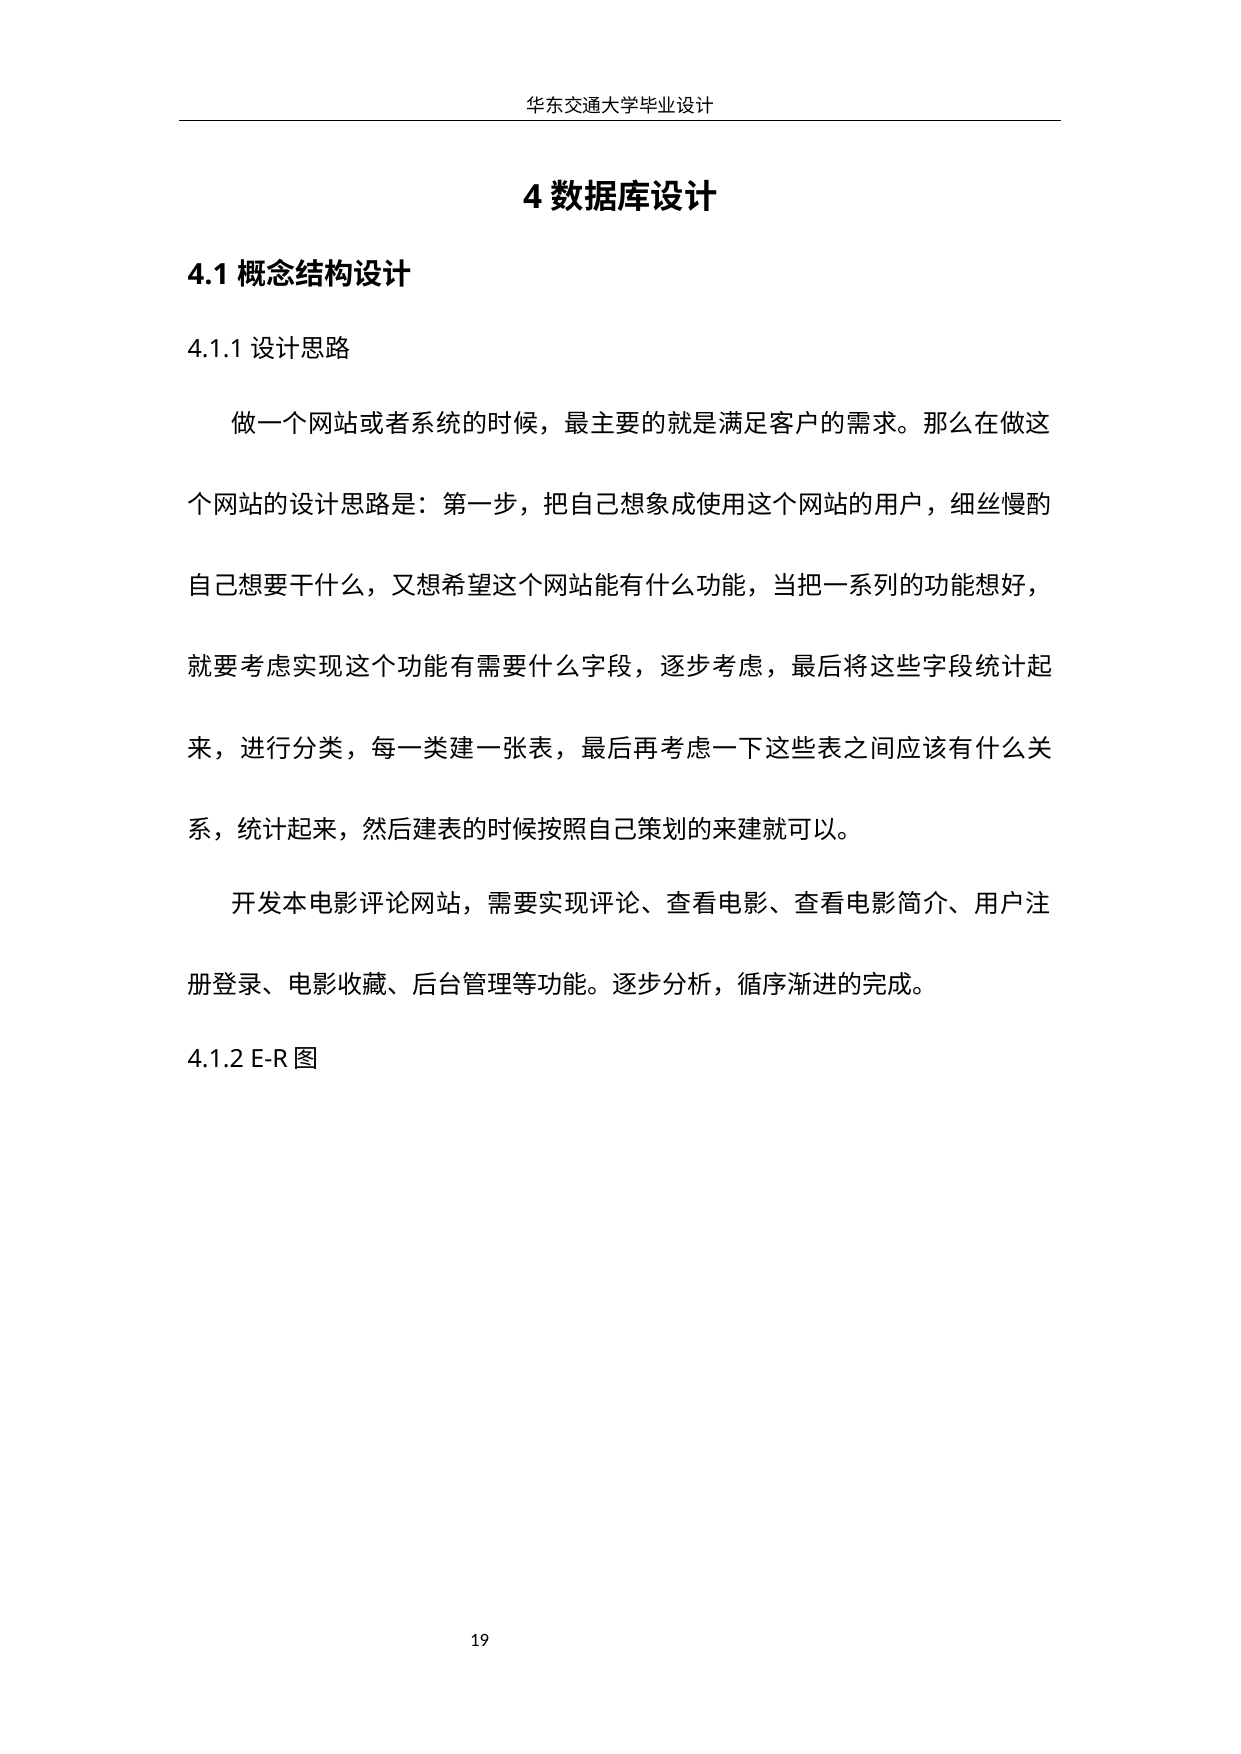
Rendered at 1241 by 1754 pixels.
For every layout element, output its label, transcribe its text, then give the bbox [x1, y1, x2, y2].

subtitle 4.1 概念结构设计 [187, 239, 1053, 304]
subtitle 4.1.2 E-R图 [187, 1024, 1053, 1089]
text 做一个网站或者系统的时候，最主要的就是满足客户的需求。那么在做这个网站的设计思路是：第一步，把自己想象成使用这个网站的用户，细丝慢酌自己想要干什么，又想希望这个网站能有什么功能，当把一系列的功能想好，就要考虑实现这个功能有需要什么字段，逐步考虑，最后将这些字段统计起来，进行分类，每一类建一张表，最后再考虑一下这些表之间应该有什么关系，统计起来，然后建表的时候按照自己策划的来建就可以。 [187, 389, 1053, 860]
subtitle 4.1.1 设计思路 [187, 314, 1053, 379]
text 4 数据库设计 [187, 162, 1053, 227]
text 开发本电影评论网站，需要实现评论、查看电影、查看电影简介、用户注册登录、电影收藏、后台管理等功能。逐步分析，循序渐进的完成。 [187, 869, 1053, 1015]
